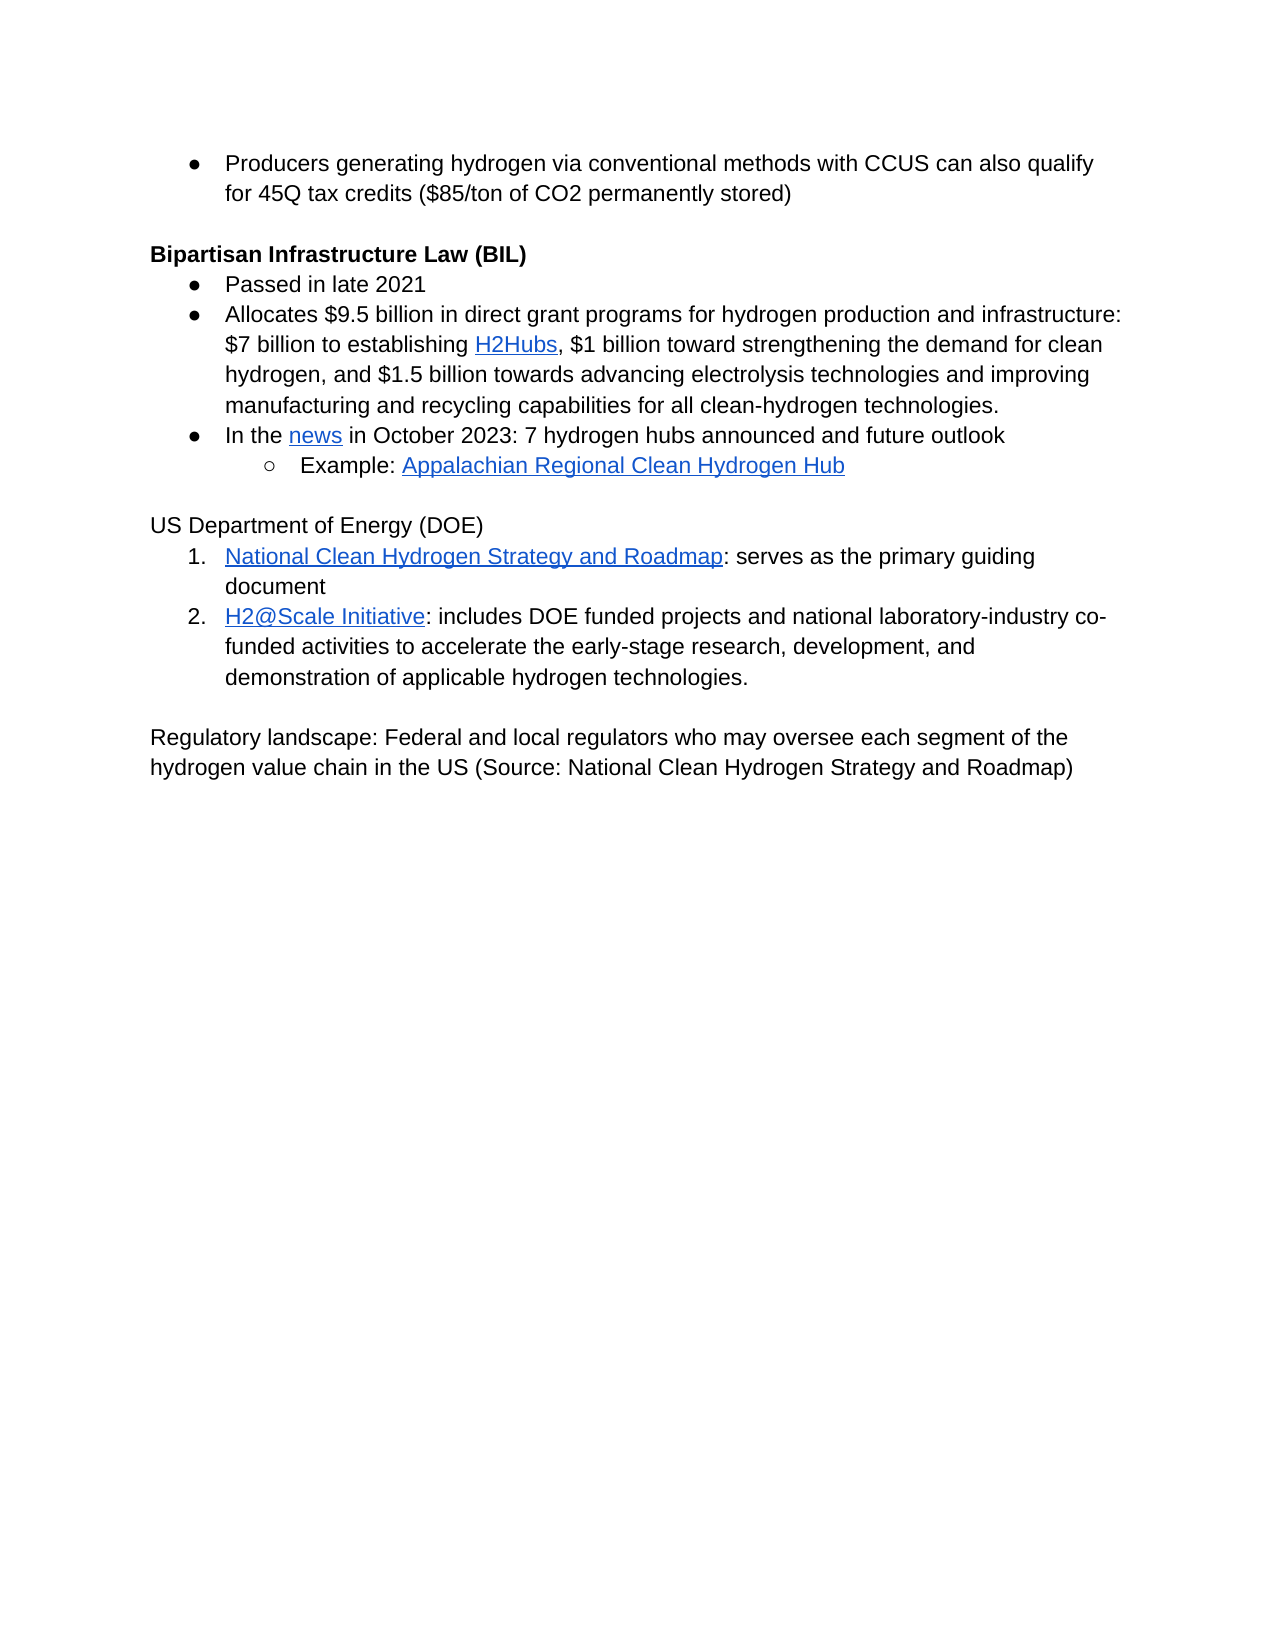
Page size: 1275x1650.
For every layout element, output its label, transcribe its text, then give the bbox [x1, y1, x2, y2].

text Regulatory landscape: Federal and local regulators who may oversee each segment of the hydrogen value chain in the US (Source: National Clean Hydrogen Strategy and Roadmap) [150, 724, 1125, 781]
list National Clean Hydrogen Strategy and Roadmap: serves as the primary guiding document [187, 543, 1125, 599]
text US Department of Energy (DOE) [150, 512, 1125, 539]
text Bipartisan Infrastructure Law (BIL) [150, 241, 1125, 267]
list Example: Appalachian Regional Clean Hydrogen Hub [262, 452, 1125, 478]
list H2@Scale Initiative: includes DOE funded projects and national laboratory-industry co- funded activities to accelerate the early-stage research, development, and demonstration of applicable hydrogen technologies. [187, 603, 1125, 690]
list Allocates $9.5 billion in direct grant programs for hydrogen production and infrastructure: $7 billion to establishing H2Hubs, $1 billion toward strengthening the demand for clean hydrogen, and $1.5 billion towards advancing electrolysis technologies and improving manufacturing and recycling capabilities for all clean-hydrogen technologies. [187, 301, 1125, 418]
list Passed in late 2021 [187, 271, 1125, 297]
list In the news in October 2023: 7 hydrogen hubs announced and future outlook [187, 422, 1125, 448]
list Producers generating hydrogen via conventional methods with CCUS can also qualify for 45Q tax credits ($85/ton of CO2 permanently stored) [187, 150, 1125, 207]
